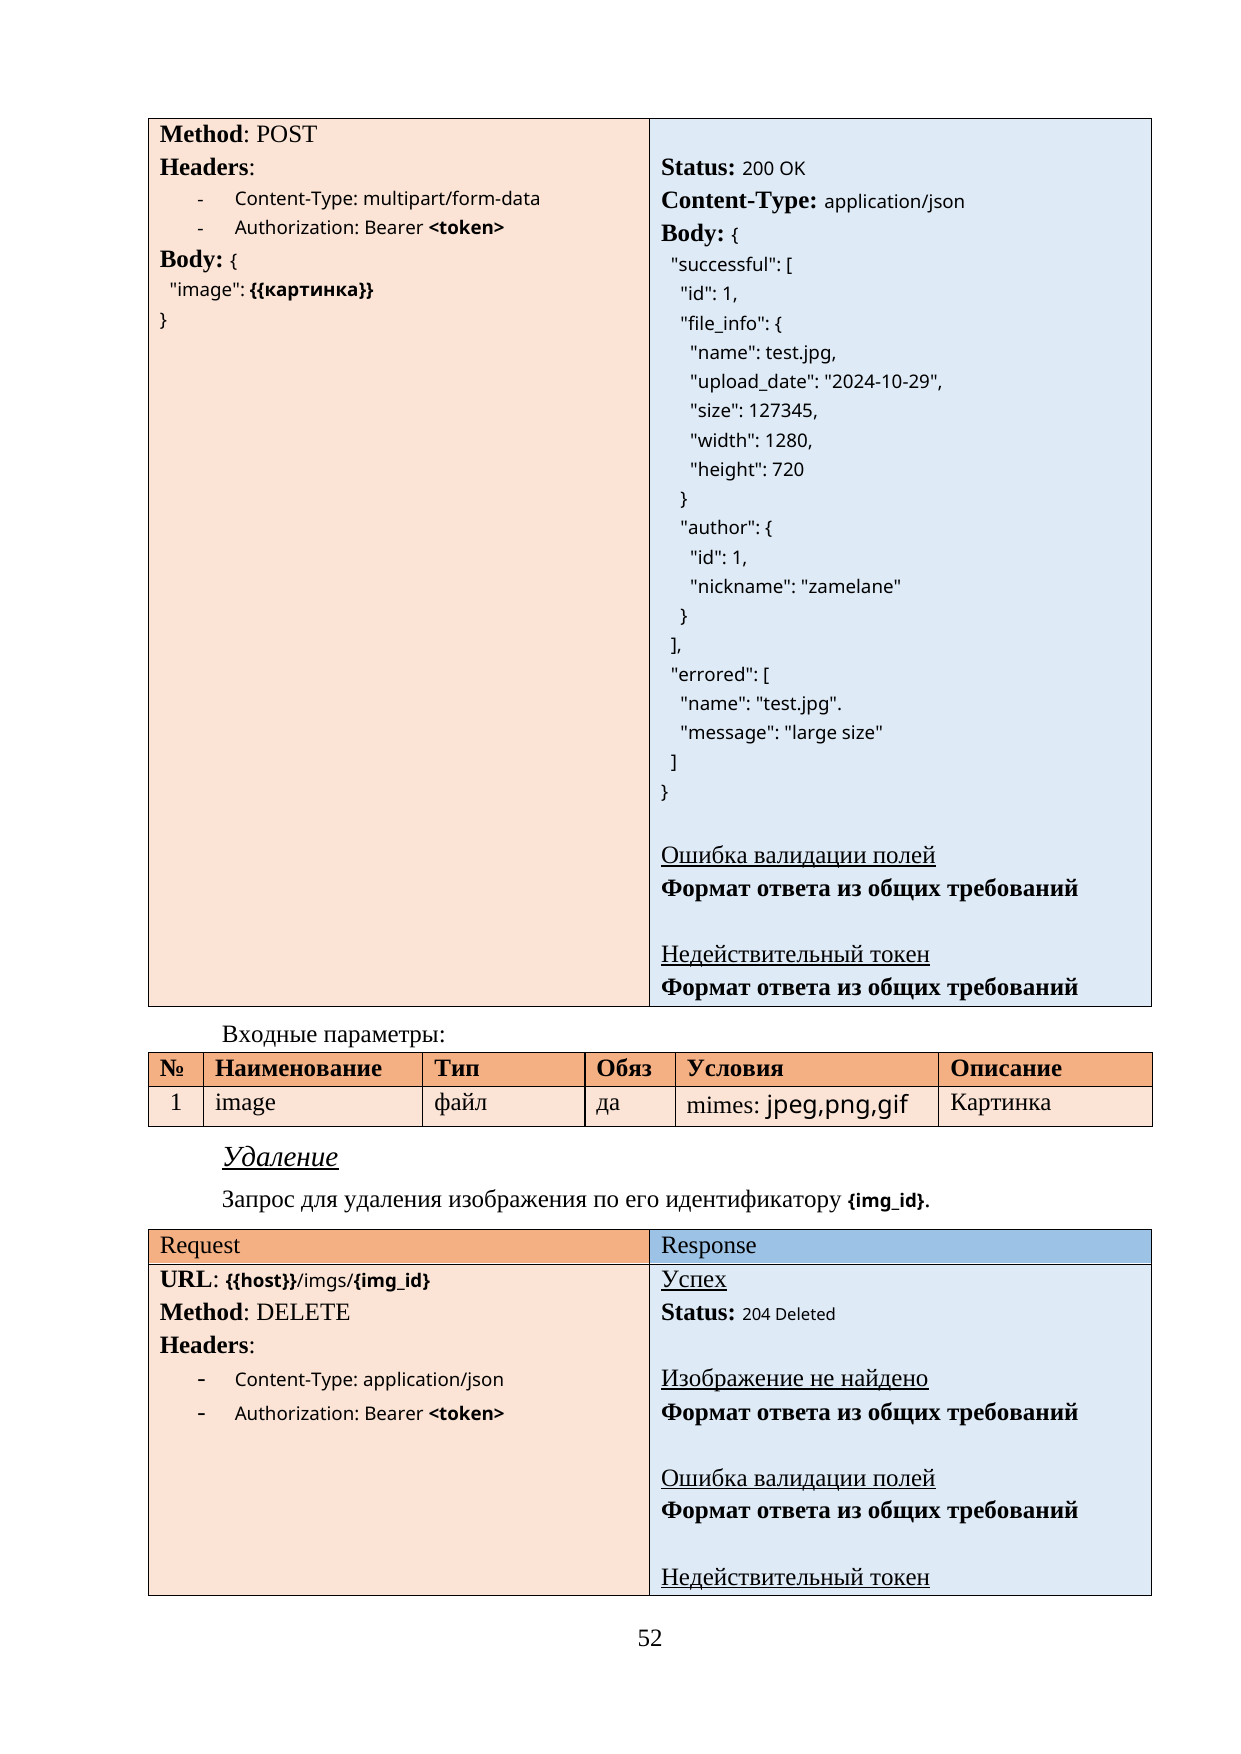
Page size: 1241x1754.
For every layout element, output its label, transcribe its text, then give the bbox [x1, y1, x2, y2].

table_header Наименование [204, 1053, 422, 1086]
table_cell да [586, 1087, 675, 1126]
table_cell Картинка [939, 1087, 1152, 1126]
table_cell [149, 1265, 649, 1595]
table_header Описание [939, 1053, 1152, 1086]
text Запрос для удаления изображения по его идентификатору {img_id}. [148, 1184, 1152, 1213]
table_header Response [650, 1230, 1151, 1263]
table_header Обяз [586, 1053, 675, 1086]
table_cell 1 [149, 1087, 203, 1126]
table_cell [650, 119, 1151, 1006]
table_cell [149, 119, 649, 1006]
table_cell файл [423, 1087, 584, 1126]
table_cell image [204, 1087, 422, 1126]
table_header Тип [423, 1053, 584, 1086]
table_cell mimes: jpeg,png,gif [676, 1087, 938, 1126]
text Входные параметры: [148, 1019, 1152, 1048]
table_header Условия [676, 1053, 938, 1086]
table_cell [650, 1265, 1151, 1595]
text Удаление [148, 1139, 1152, 1173]
table_header № [149, 1053, 203, 1086]
table_header Request [149, 1230, 649, 1263]
